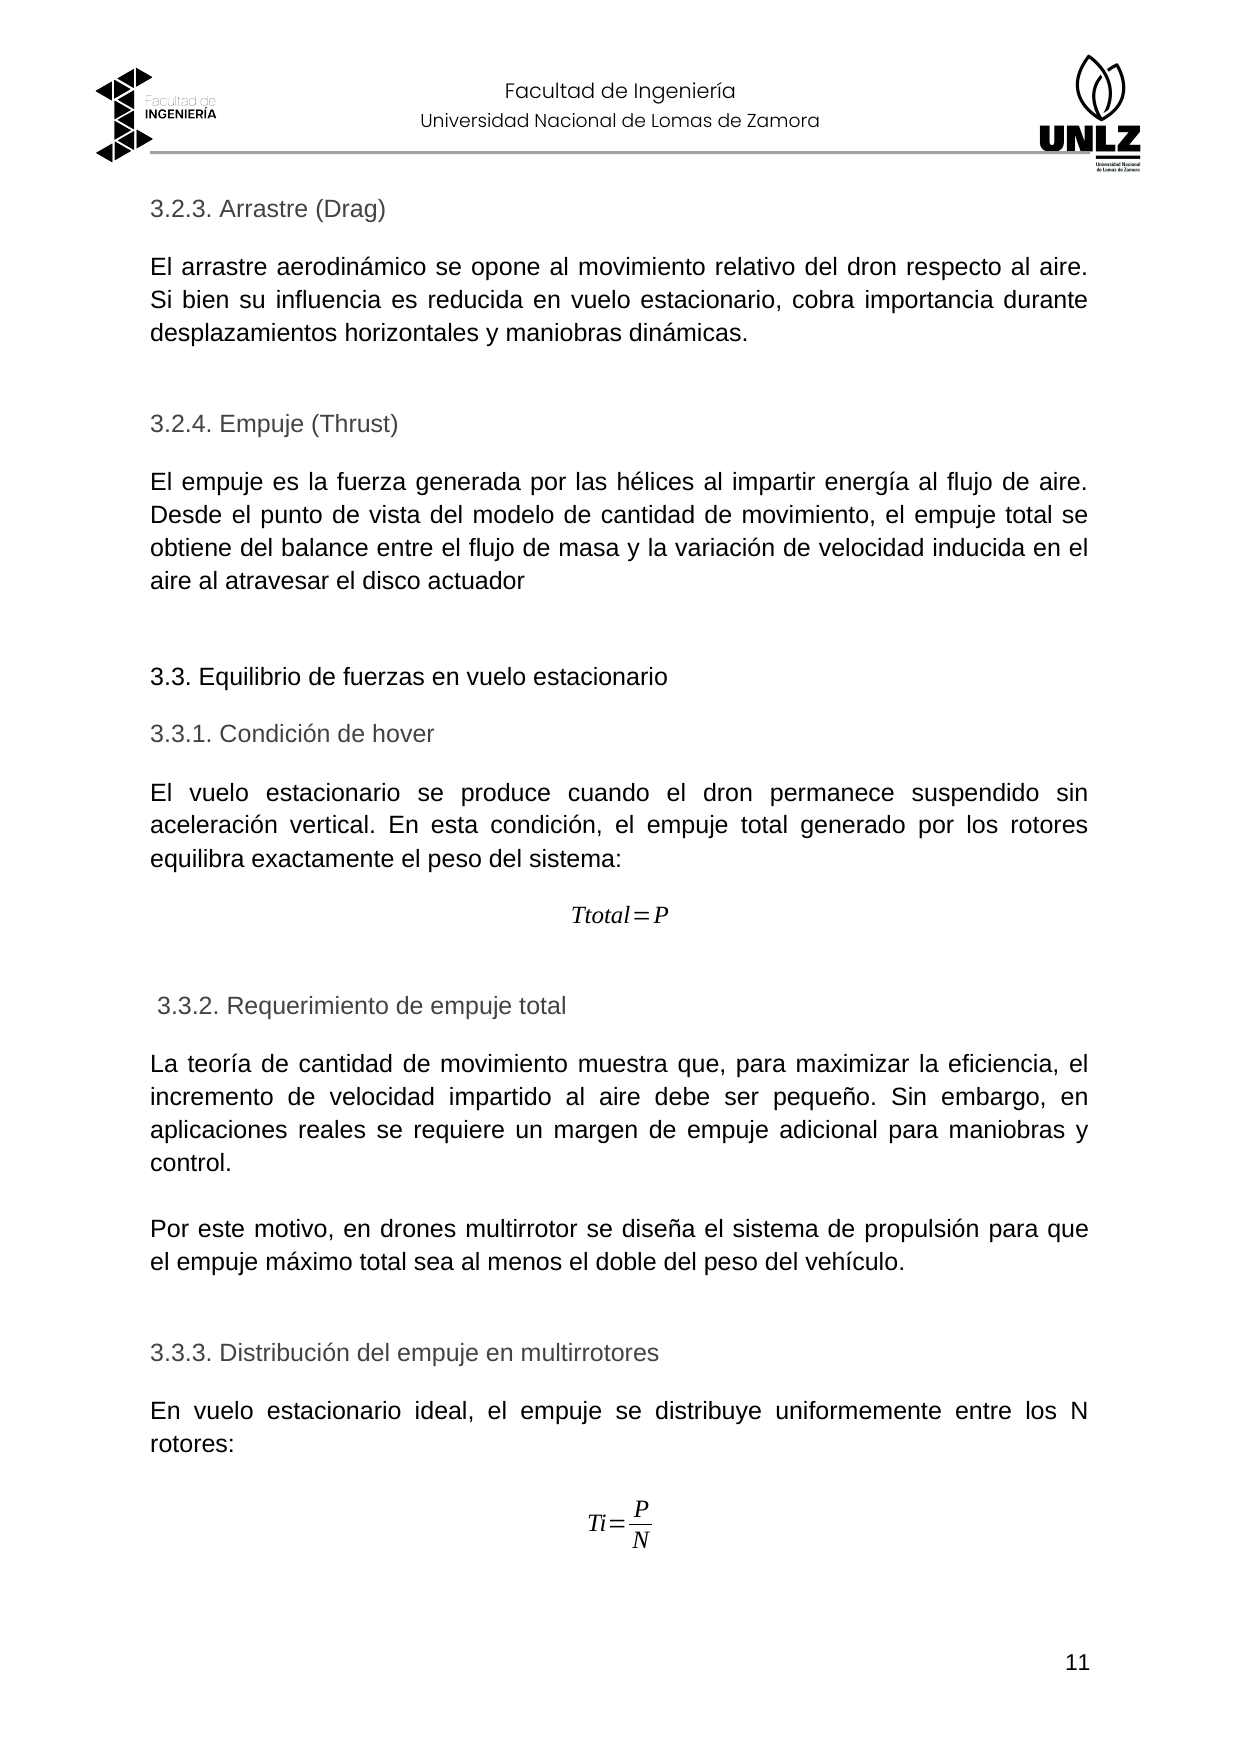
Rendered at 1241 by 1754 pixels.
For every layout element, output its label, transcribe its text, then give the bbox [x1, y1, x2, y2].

subtitle 3.3.3. Distribución del empuje en multirrotores [150, 1305, 1090, 1367]
subtitle 3.2.3. Arrastre (Drag) [150, 194, 1090, 223]
picture [75, 53, 229, 173]
text El vuelo estacionario se produce cuando el dron permanece suspendido sin aceleración vertical. En esta condición, el empuje total generado por los rotores equilibra exactamente el peso del sistema: [150, 777, 1090, 872]
text La teoría de cantidad de movimiento muestra que, para maximizar la eficiencia, el incremento de velocidad impartido al aire debe ser pequeño. Sin embargo, en aplicaciones reales se requiere un margen de empuje adicional para maniobras y control. [150, 1049, 1090, 1177]
text El arrastre aerodinámico se opone al movimiento relativo del dron respecto al aire. Si bien su influencia es reducida en vuelo estacionario, cobra importancia durante desplazamientos horizontales y maniobras dinámicas. [150, 252, 1090, 347]
subtitle 3.3.1. Condición de hover [150, 719, 1090, 748]
picture [1025, 48, 1155, 178]
subtitle 3.2.4. Empuje (Thrust) [150, 376, 1090, 438]
subtitle 3.3.2. Requerimiento de empuje total [150, 958, 1090, 1020]
subtitle 3.3. Equilibrio de fuerzas en vuelo estacionario [150, 661, 1090, 690]
text En vuelo estacionario ideal, el empuje se distribuye uniformemente entre los N rotores: [150, 1396, 1090, 1458]
text El empuje es la fuerza generada por las hélices al impartir energía al flujo de aire. Desde el punto de vista del modelo de cantidad de movimiento, el empuje total se obtiene del balance entre el flujo de masa y la variación de velocidad inducida en el aire al atravesar el disco actuador [150, 467, 1090, 595]
text Por este motivo, en drones multirrotor se diseña el sistema de propulsión para que el empuje máximo total sea al menos el doble del peso del vehículo. [150, 1214, 1090, 1276]
